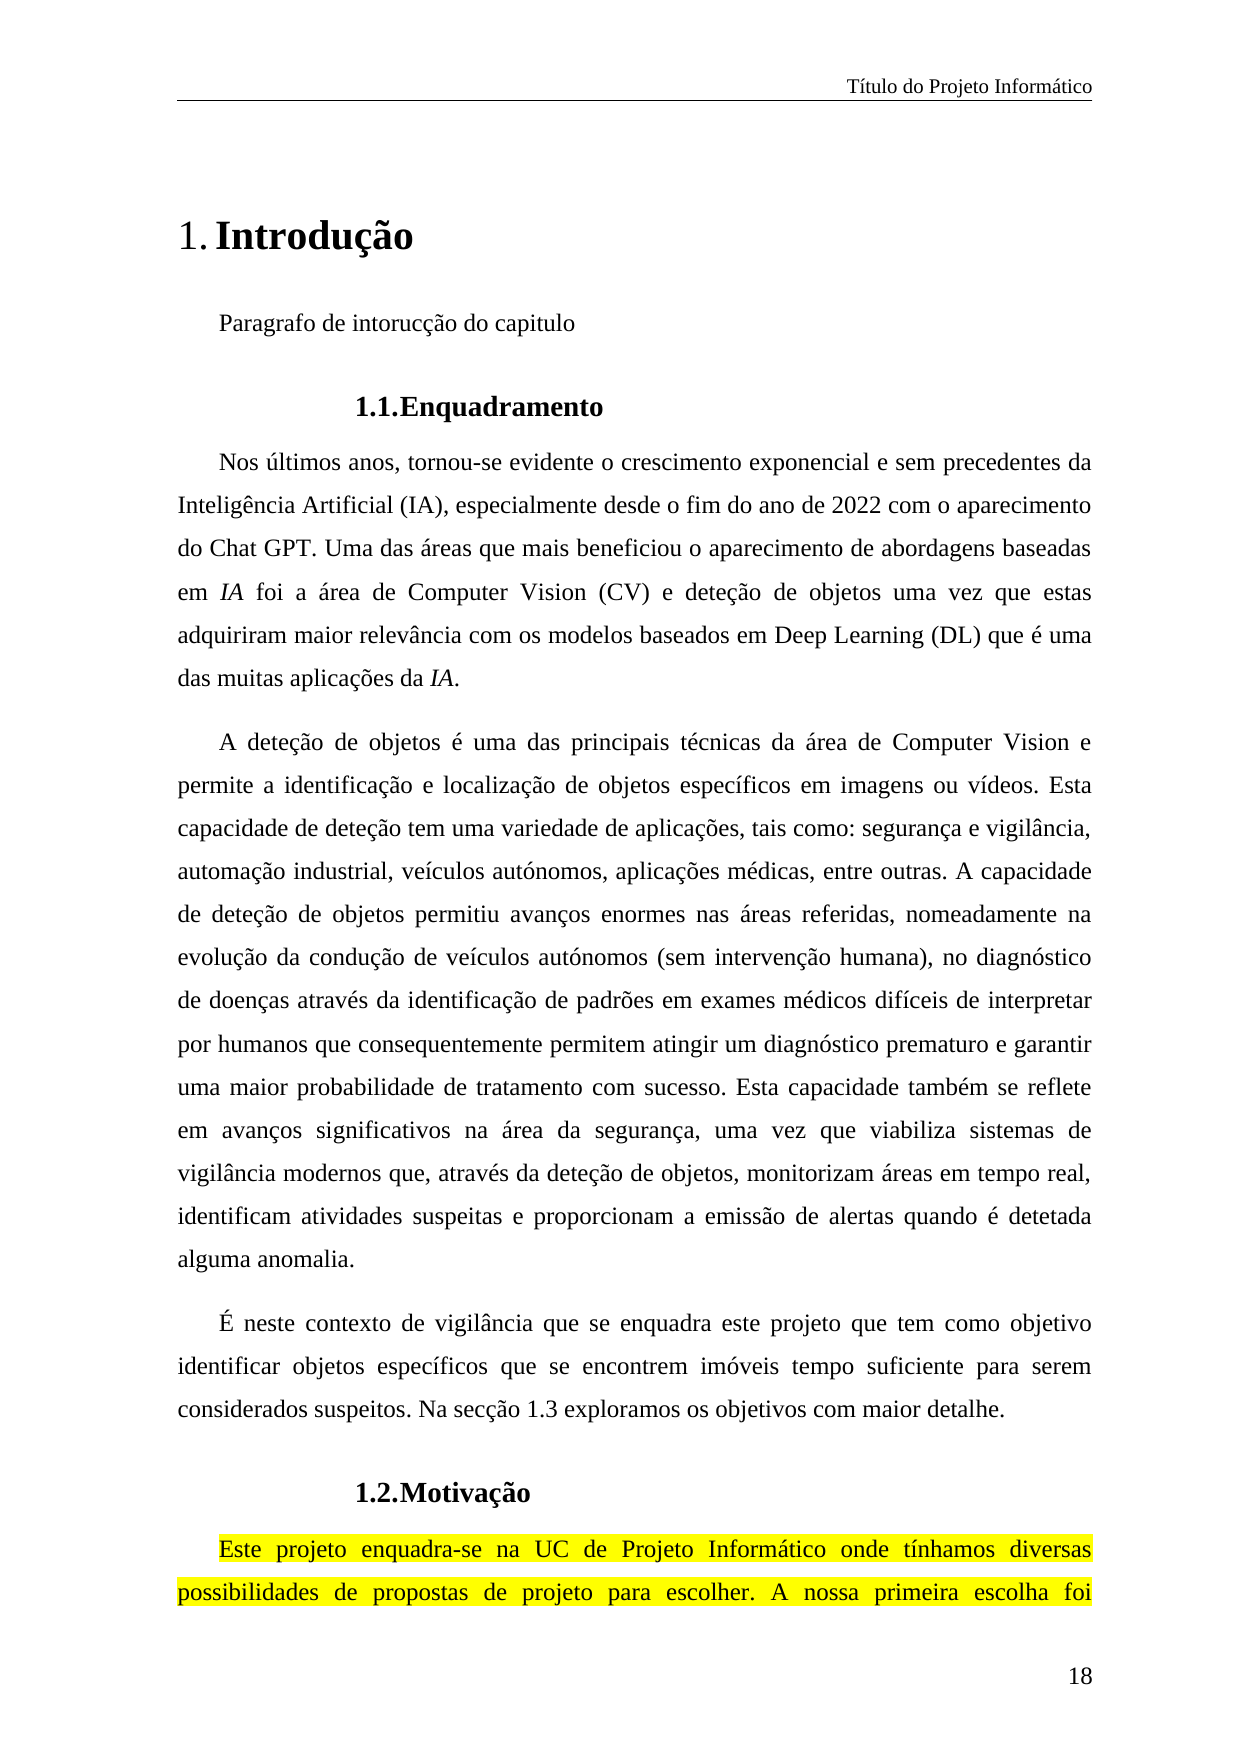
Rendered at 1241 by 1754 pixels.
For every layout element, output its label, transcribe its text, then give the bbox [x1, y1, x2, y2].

subtitle Motivação [354, 1475, 1092, 1509]
subtitle Introdução [177, 210, 1092, 258]
text Nos últimos anos, tornou-se evidente o crescimento exponencial e sem precedentes da Inteligência Artificial (IA), especialmente desde o fim do ano de 2022 com o aparecimento do Chat GPT. Uma das áreas que mais beneficiou o aparecimento de abordagens baseadas em IA foi a área de Computer Vision (CV) e deteção de objetos uma vez que estas adquiriram maior relevância com os modelos baseados em Deep Learning (DL) que é uma das muitas aplicações da IA. [177, 447, 1092, 692]
text Paragrafo de intorucção do capitulo [177, 308, 1092, 337]
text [177, 1534, 1092, 1577]
text É neste contexto de vigilância que se enquadra este projeto que tem como objetivo identificar objetos específicos que se encontrem imóveis tempo suficiente para serem considerados suspeitos. Na secção 1.3 exploramos os objetivos com maior detalhe. [177, 1308, 1092, 1423]
subtitle Enquadramento [354, 389, 1092, 422]
text A deteção de objetos é uma das principais técnicas da área de Computer Vision e permite a identificação e localização de objetos específicos em imagens ou vídeos. Esta capacidade de deteção tem uma variedade de aplicações, tais como: segurança e vigilância, automação industrial, veículos autónomos, aplicações médicas, entre outras. A capacidade de deteção de objetos permitiu avanços enormes nas áreas referidas, nomeadamente na evolução da condução de veículos autónomos (sem intervenção humana), no diagnóstico de doenças através da identificação de padrões em exames médicos difíceis de interpretar por humanos que consequentemente permitem atingir um diagnóstico prematuro e garantir uma maior probabilidade de tratamento com sucesso. Esta capacidade também se reflete em avanços significativos na área da segurança, uma vez que viabiliza sistemas de vigilância modernos que, através da deteção de objetos, monitorizam áreas em tempo real, identificam atividades suspeitas e proporcionam a emissão de alertas quando é detetada alguma anomalia. [177, 727, 1092, 1273]
